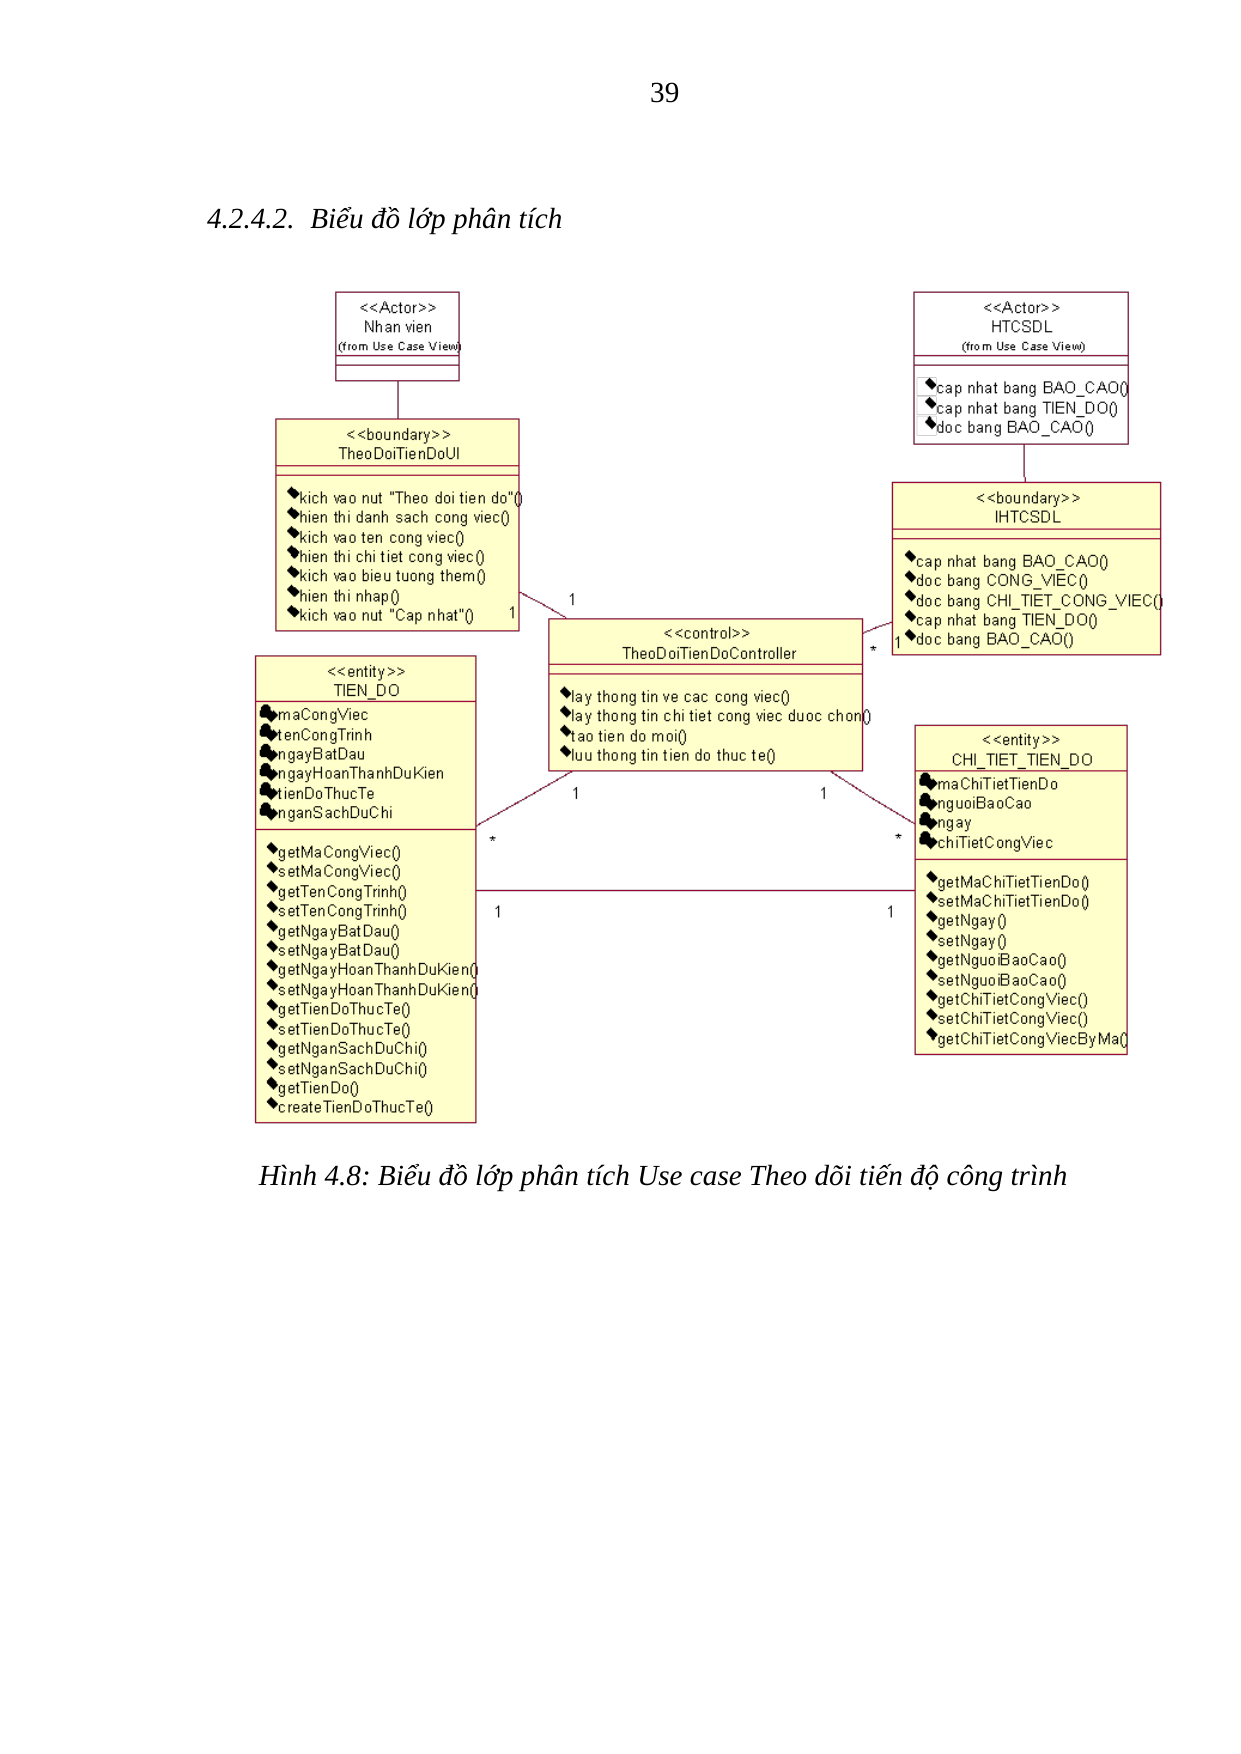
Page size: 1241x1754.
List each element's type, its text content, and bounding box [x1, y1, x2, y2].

text Hình 4.8: Biểu đồ lớp phân tích Use case Theo dõi tiến độ công trình [207, 1158, 1122, 1191]
picture [206, 251, 1178, 1141]
subtitle Biểu đồ lớp phân tích [207, 201, 1122, 235]
